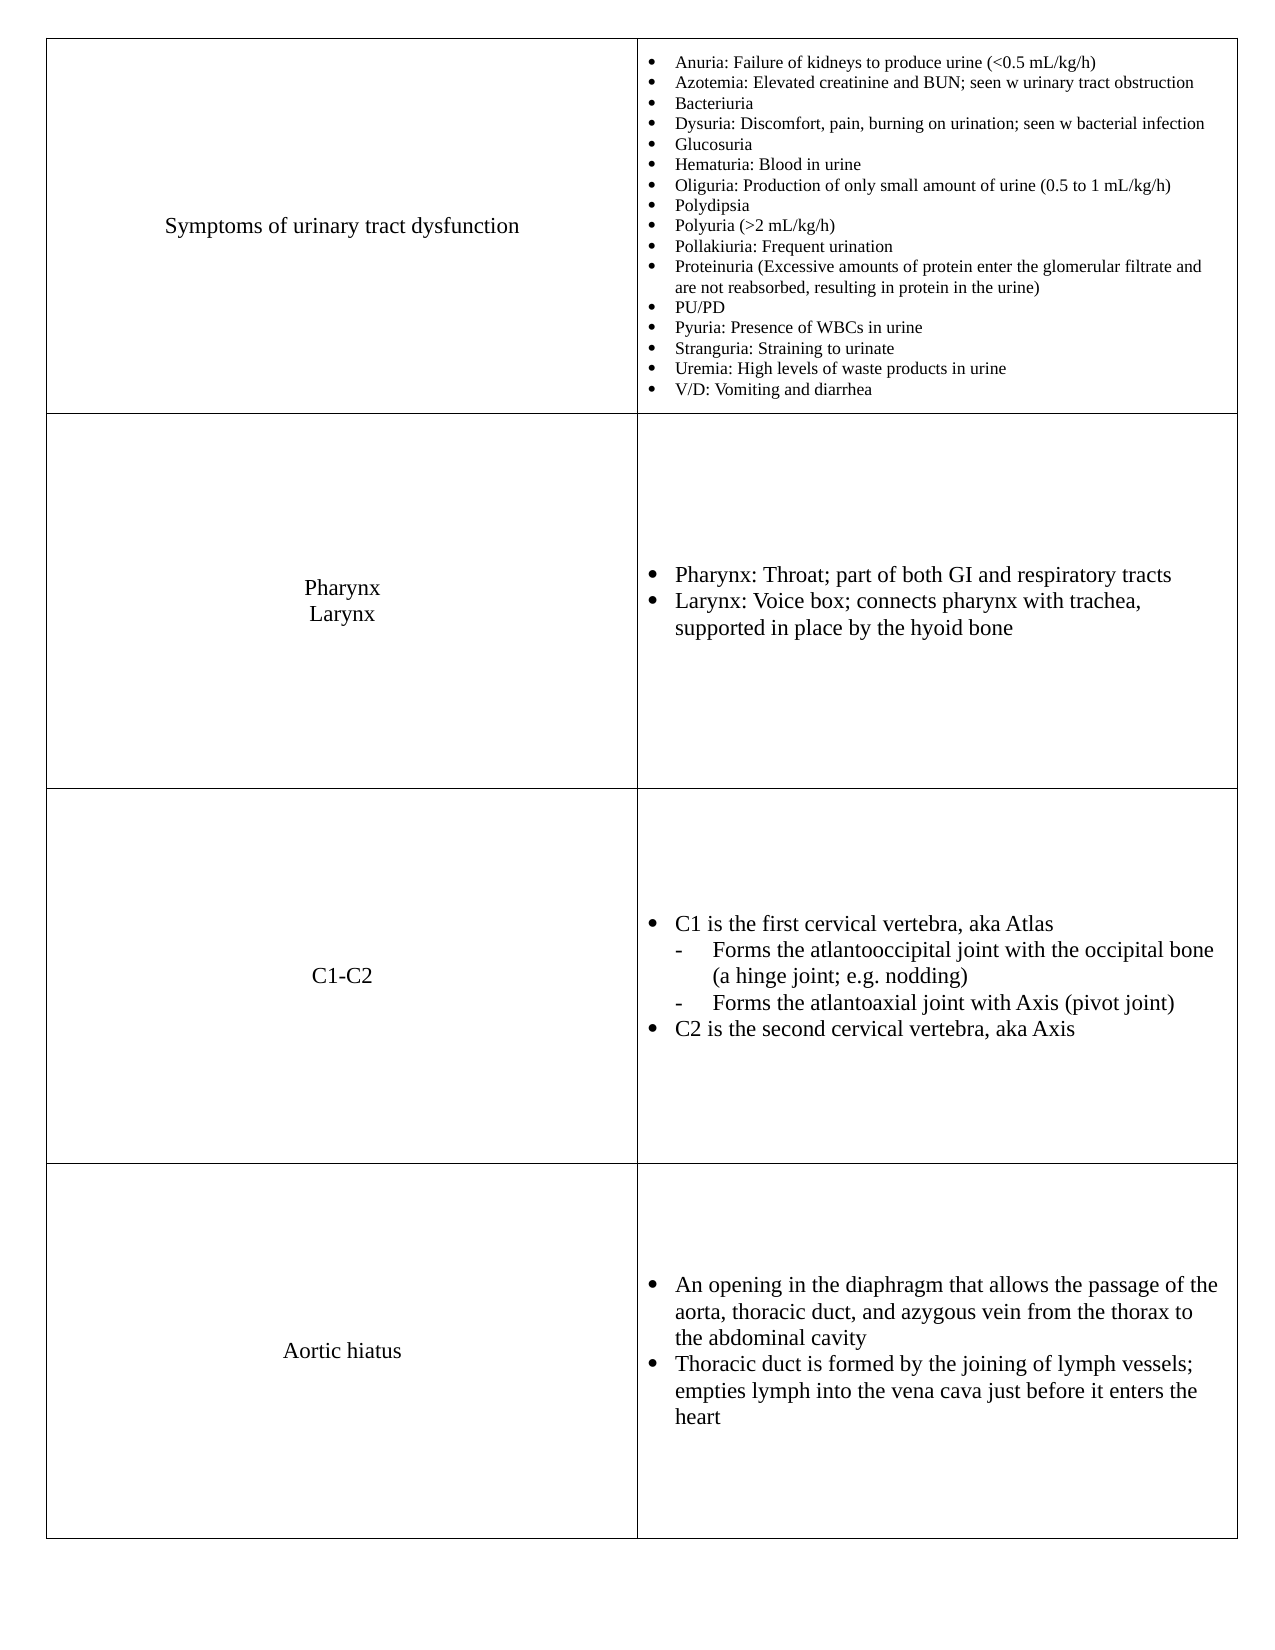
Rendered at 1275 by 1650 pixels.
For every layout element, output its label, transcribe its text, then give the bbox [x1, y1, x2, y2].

table_cell Aortic hiatus [47, 1164, 637, 1537]
table_cell Pharynx: Throat; part of both GI and respiratory tracts Larynx: Voice box; connects pharynx with trachea, supported in place by the hyoid bone [638, 414, 1237, 787]
table_cell C1-C2 [47, 789, 637, 1162]
table_cell Pharynx Larynx [47, 414, 637, 787]
table_cell C1 is the first cervical vertebra, aka Atlas Forms the atlantooccipital joint with the occipital bone (a hinge joint; e.g. nodding) Forms the atlantoaxial joint with Axis (pivot joint) C2 is the second cervical vertebra, aka Axis [638, 789, 1237, 1162]
table_cell Anuria: Failure of kidneys to produce urine (<0.5 mL/kg/h) Azotemia: Elevated creatinine and BUN; seen w urinary tract obstruction Bacteriuria Dysuria: Discomfort, pain, burning on urination; seen w bacterial infection Glucosuria Hematuria: Blood in urine Oliguria: Production of only small amount of urine (0.5 to 1 mL/kg/h) Polydipsia Polyuria (>2 mL/kg/h) Pollakiuria: Frequent urination Proteinuria (Excessive amounts of protein enter the glomerular filtrate and are not reabsorbed, resulting in protein in the urine) PU/PD Pyuria: Presence of WBCs in urine Stranguria: Straining to urinate Uremia: High levels of waste products in urine V/D: Vomiting and diarrhea [638, 39, 1237, 412]
table_cell Symptoms of urinary tract dysfunction [47, 39, 637, 412]
table_cell An opening in the diaphragm that allows the passage of the aorta, thoracic duct, and azygous vein from the thorax to the abdominal cavity Thoracic duct is formed by the joining of lymph vessels; empties lymph into the vena cava just before it enters the heart [638, 1164, 1237, 1537]
